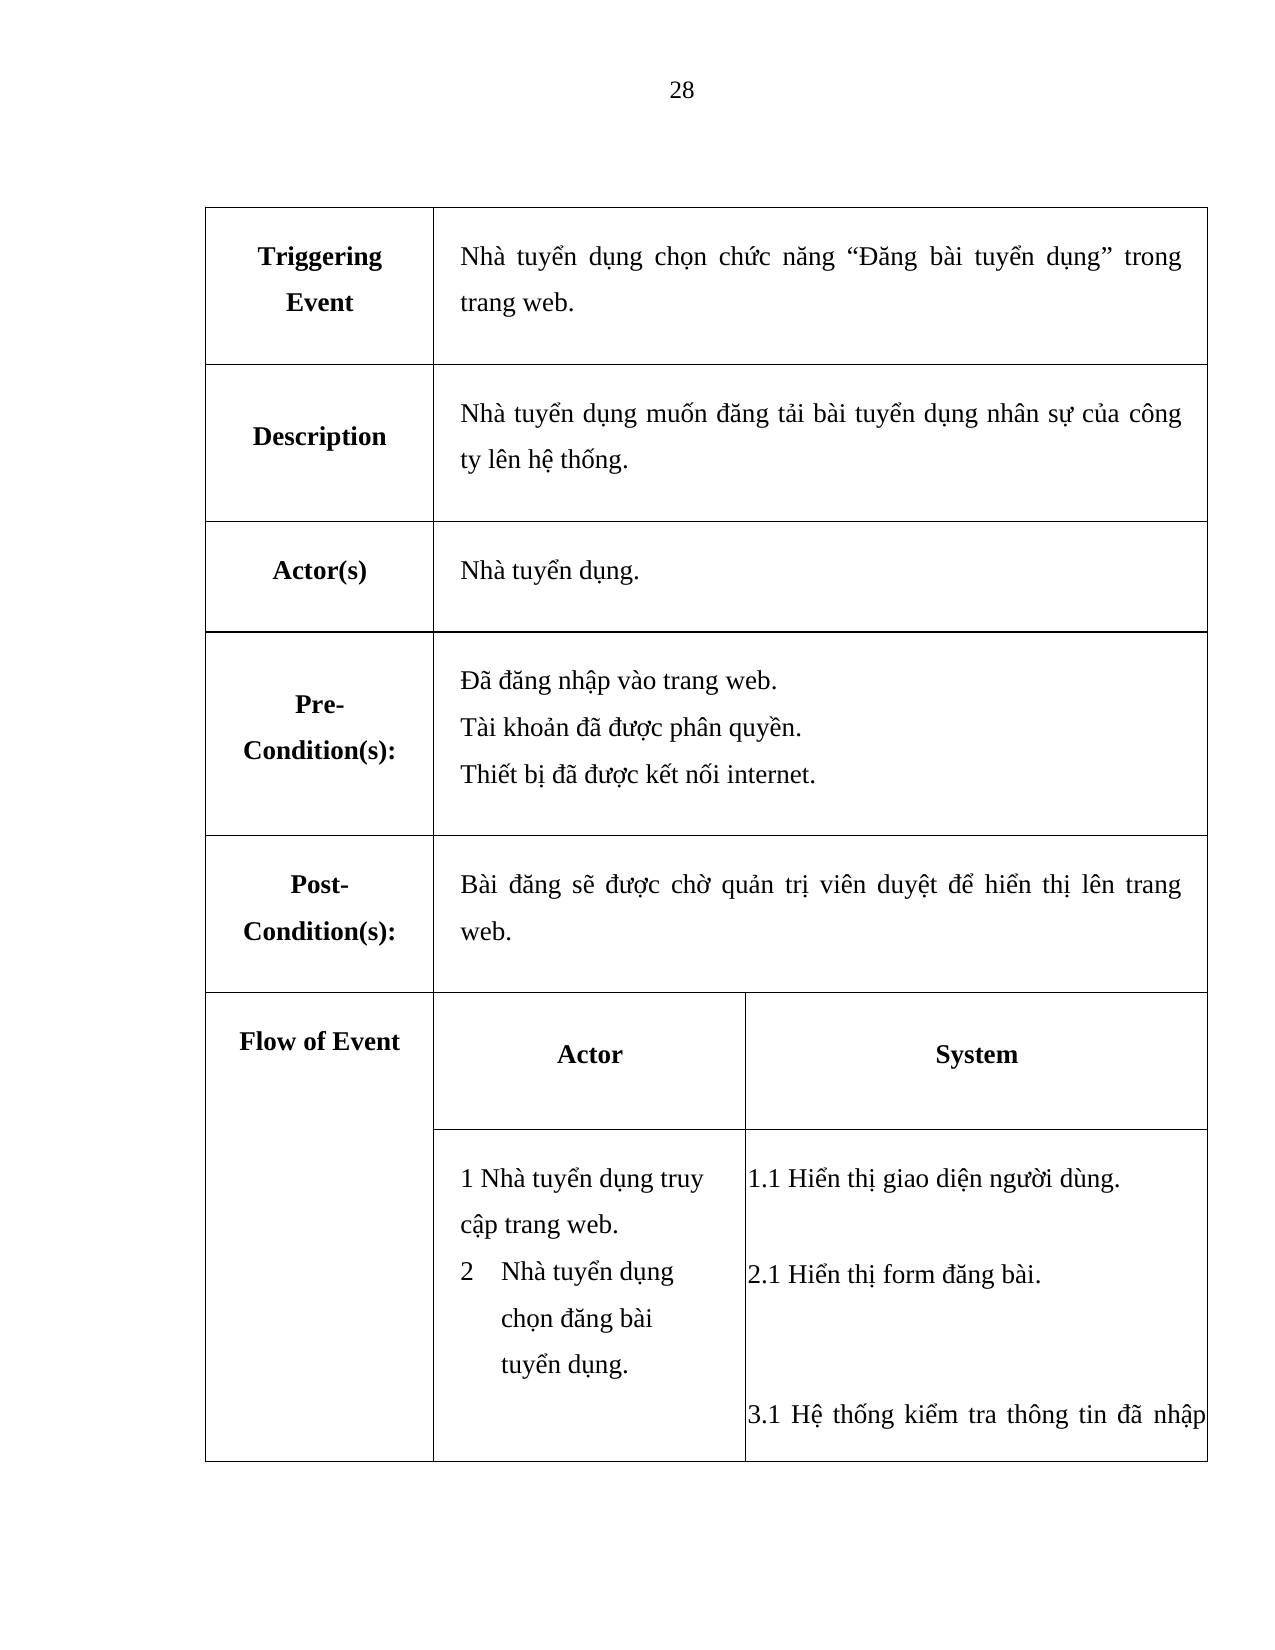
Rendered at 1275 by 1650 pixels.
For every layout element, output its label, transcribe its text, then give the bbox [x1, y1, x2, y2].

table_cell Actor(s) [206, 522, 433, 631]
table_cell Nhà tuyển dụng. [434, 522, 1207, 631]
table_cell Bài đăng sẽ được chờ quản trị viên duyệt để hiển thị lên trang web. [434, 836, 1207, 992]
table_cell Nhà tuyển dụng chọn chức năng “Đăng bài tuyển dụng” trong trang web. [434, 208, 1207, 364]
table_cell Actor [434, 993, 745, 1129]
table_cell Post-Condition(s): [206, 836, 433, 992]
table_cell Đã đăng nhập vào trang web. Tài khoản đã được phân quyền. Thiết bị đã được kết nối internet. [434, 633, 1207, 835]
table_cell Pre-Condition(s): [206, 633, 433, 835]
table_cell Triggering Event [206, 208, 433, 364]
table_cell System [746, 993, 1207, 1129]
table_cell Nhà tuyển dụng muốn đăng tải bài tuyển dụng nhân sự của công ty lên hệ thống. [434, 365, 1207, 521]
table_cell Flow of Event [206, 993, 433, 1461]
table_cell Description [206, 365, 433, 521]
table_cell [434, 1130, 745, 1461]
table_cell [746, 1130, 1207, 1461]
